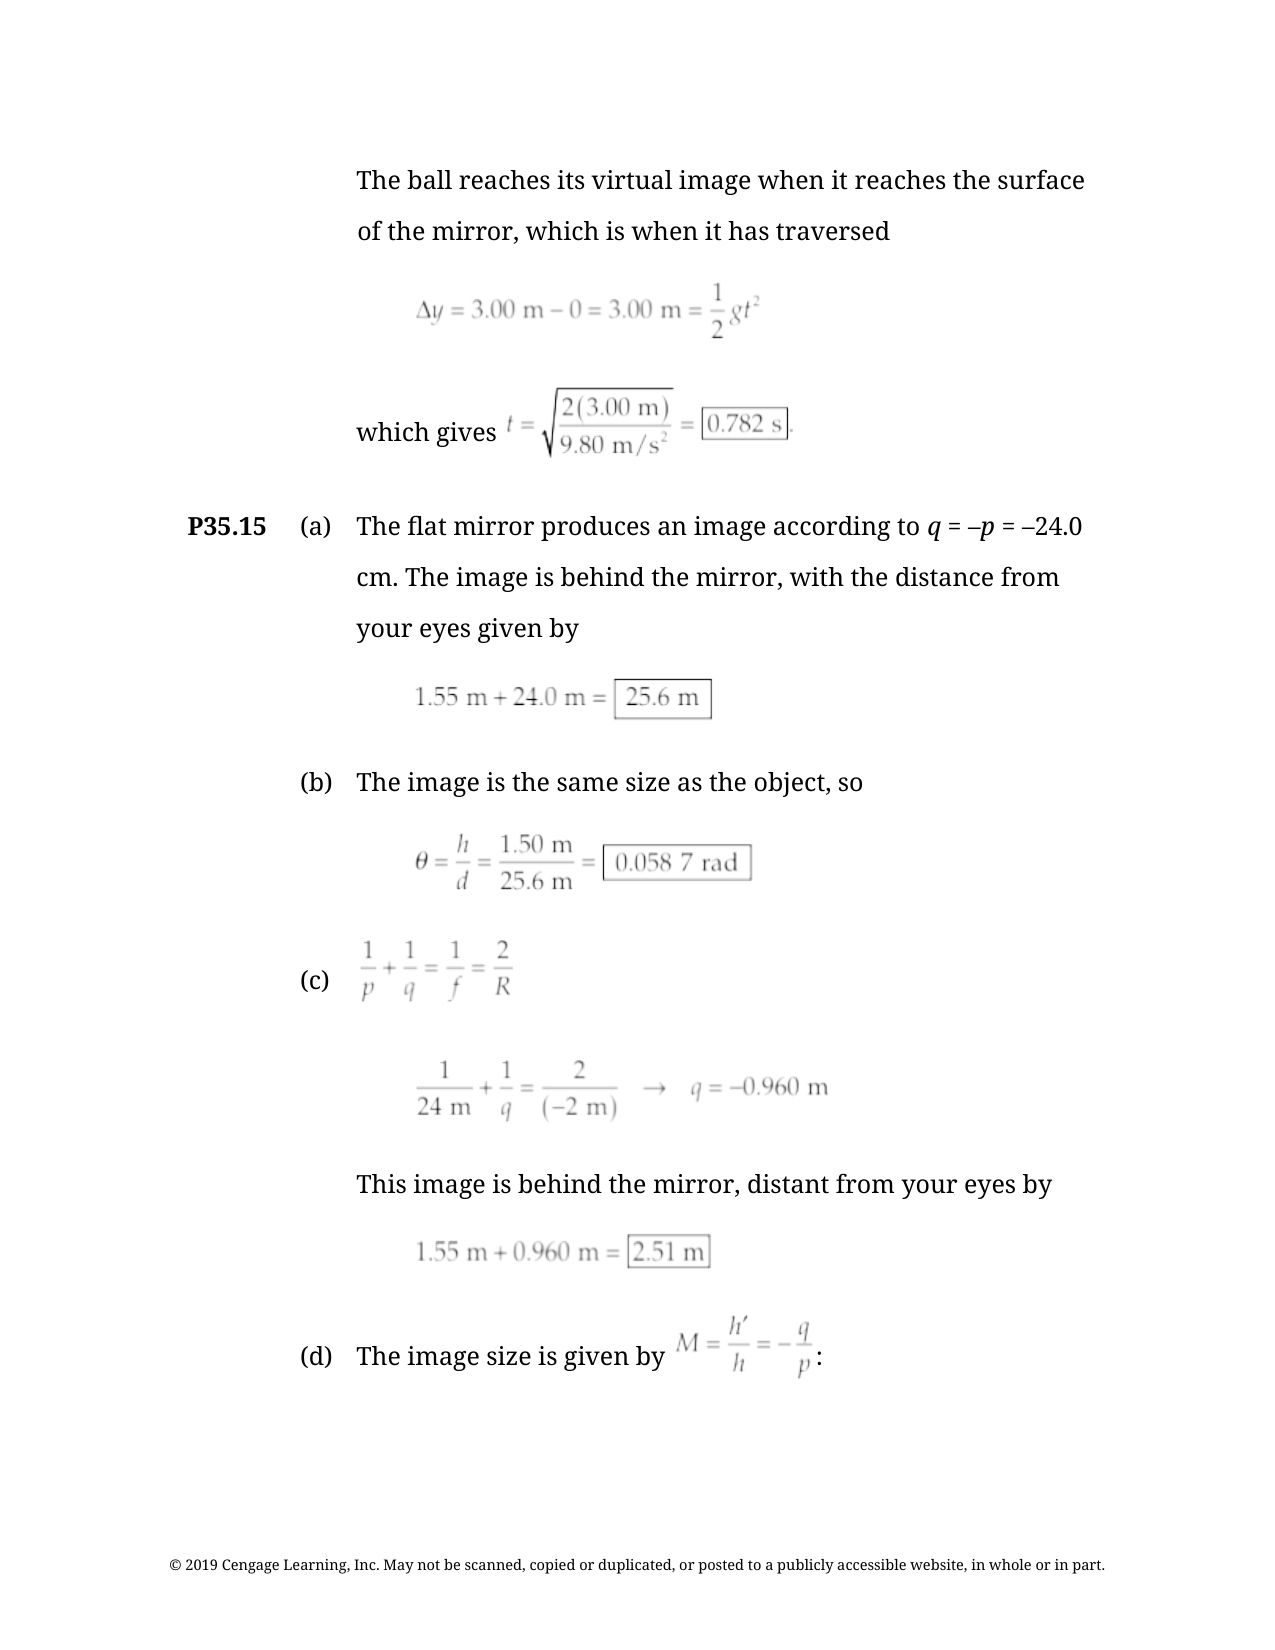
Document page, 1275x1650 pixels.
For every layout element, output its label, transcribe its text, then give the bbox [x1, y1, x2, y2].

text which gives [187, 383, 1087, 479]
text This image is behind the mirror, distant from your eyes by [187, 1166, 1087, 1201]
text (b) The image is the same size as the object, so [187, 765, 1087, 799]
text (d) The image size is given by : [187, 1311, 1087, 1401]
text P35.15 (a) The flat mirror produces an image according to q = –p = –24.0 cm. The image is behind the mirror, with the distance from your eyes given by [187, 509, 1087, 645]
text The ball reaches its virtual image when it reaches the surface of the mirror, which is when it has traversed [187, 162, 1087, 248]
text (c) [187, 934, 1087, 1025]
